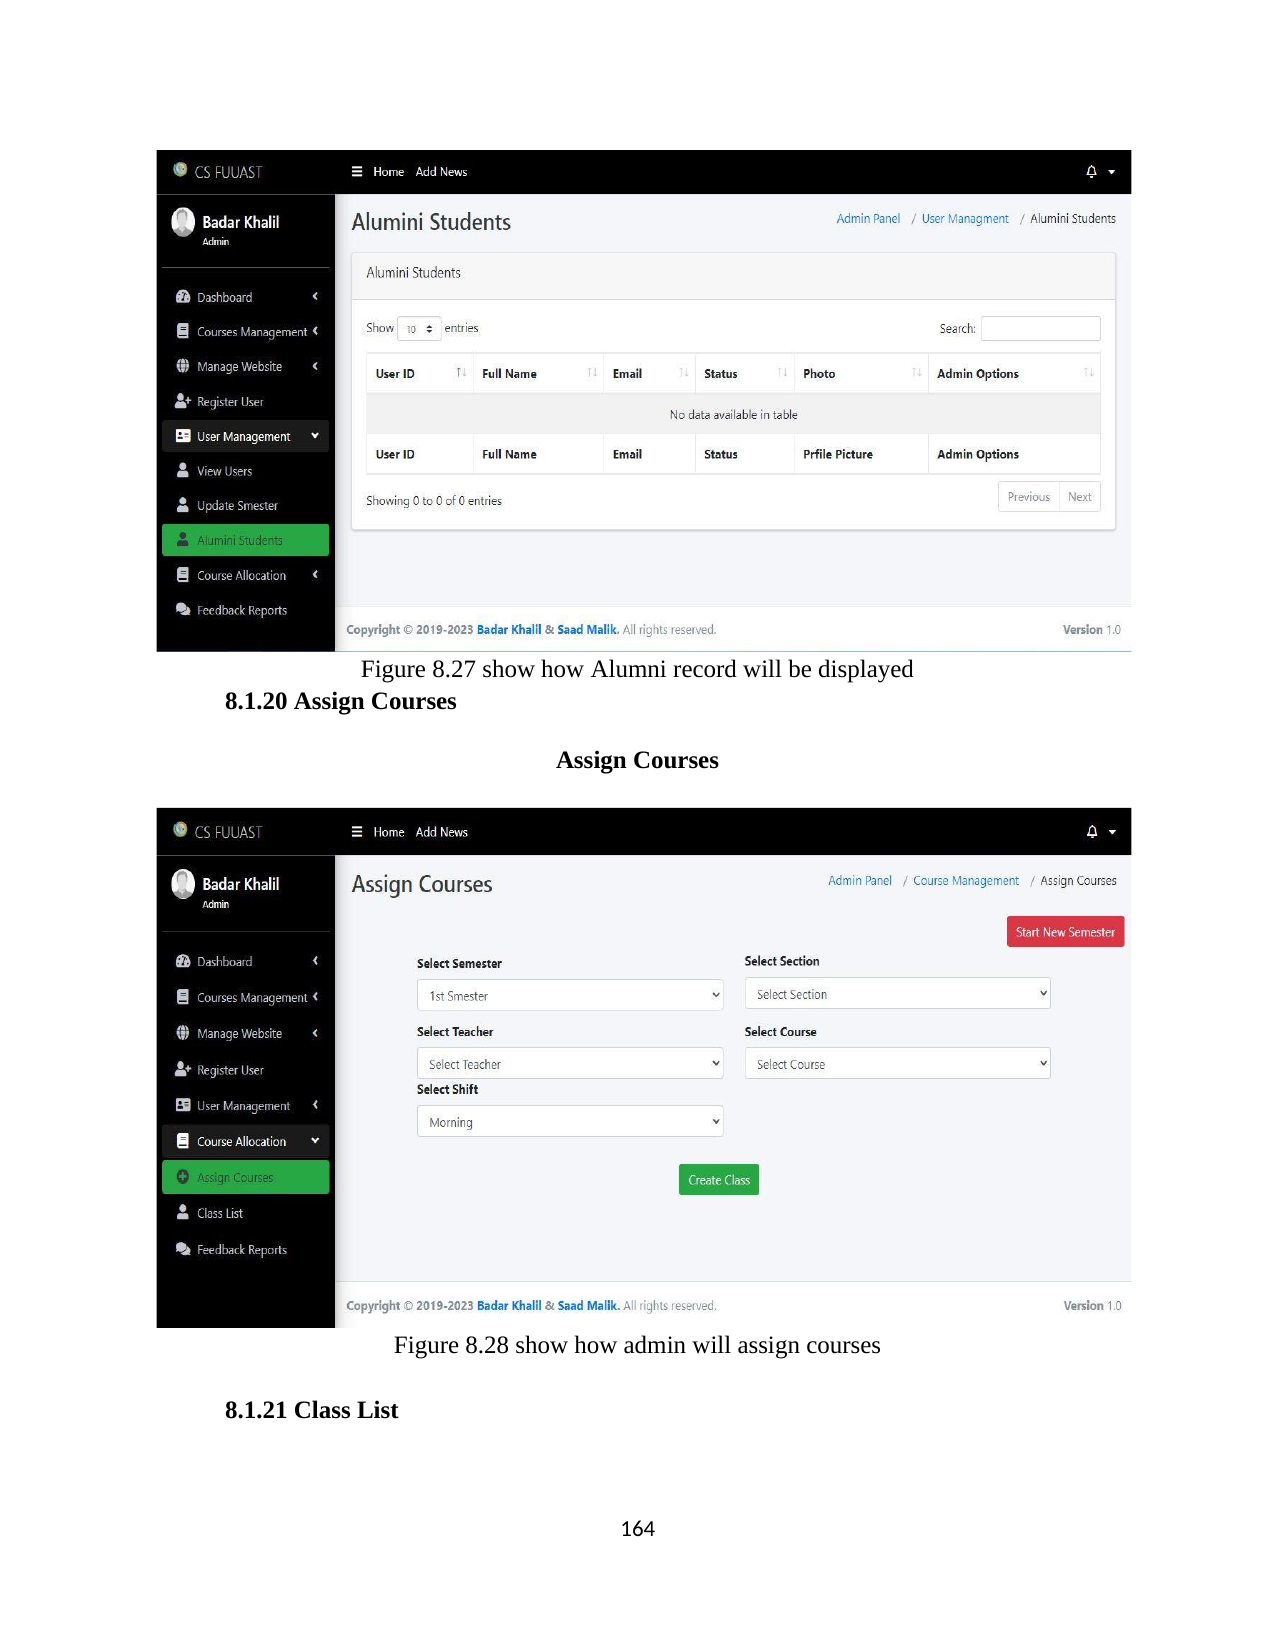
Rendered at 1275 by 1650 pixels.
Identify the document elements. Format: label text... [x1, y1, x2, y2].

text 8.1.20 Assign Courses [225, 686, 1176, 714]
subtitle Assign Courses [261, 745, 1014, 774]
picture [156, 807, 1132, 1328]
text Figure 8.28 show how admin will assign courses [182, 1330, 1092, 1359]
text Figure 8.27 show how Alumni record will be displayed [182, 654, 1092, 683]
picture [156, 150, 1132, 652]
text 8.1.21 Class List [225, 1395, 1176, 1424]
